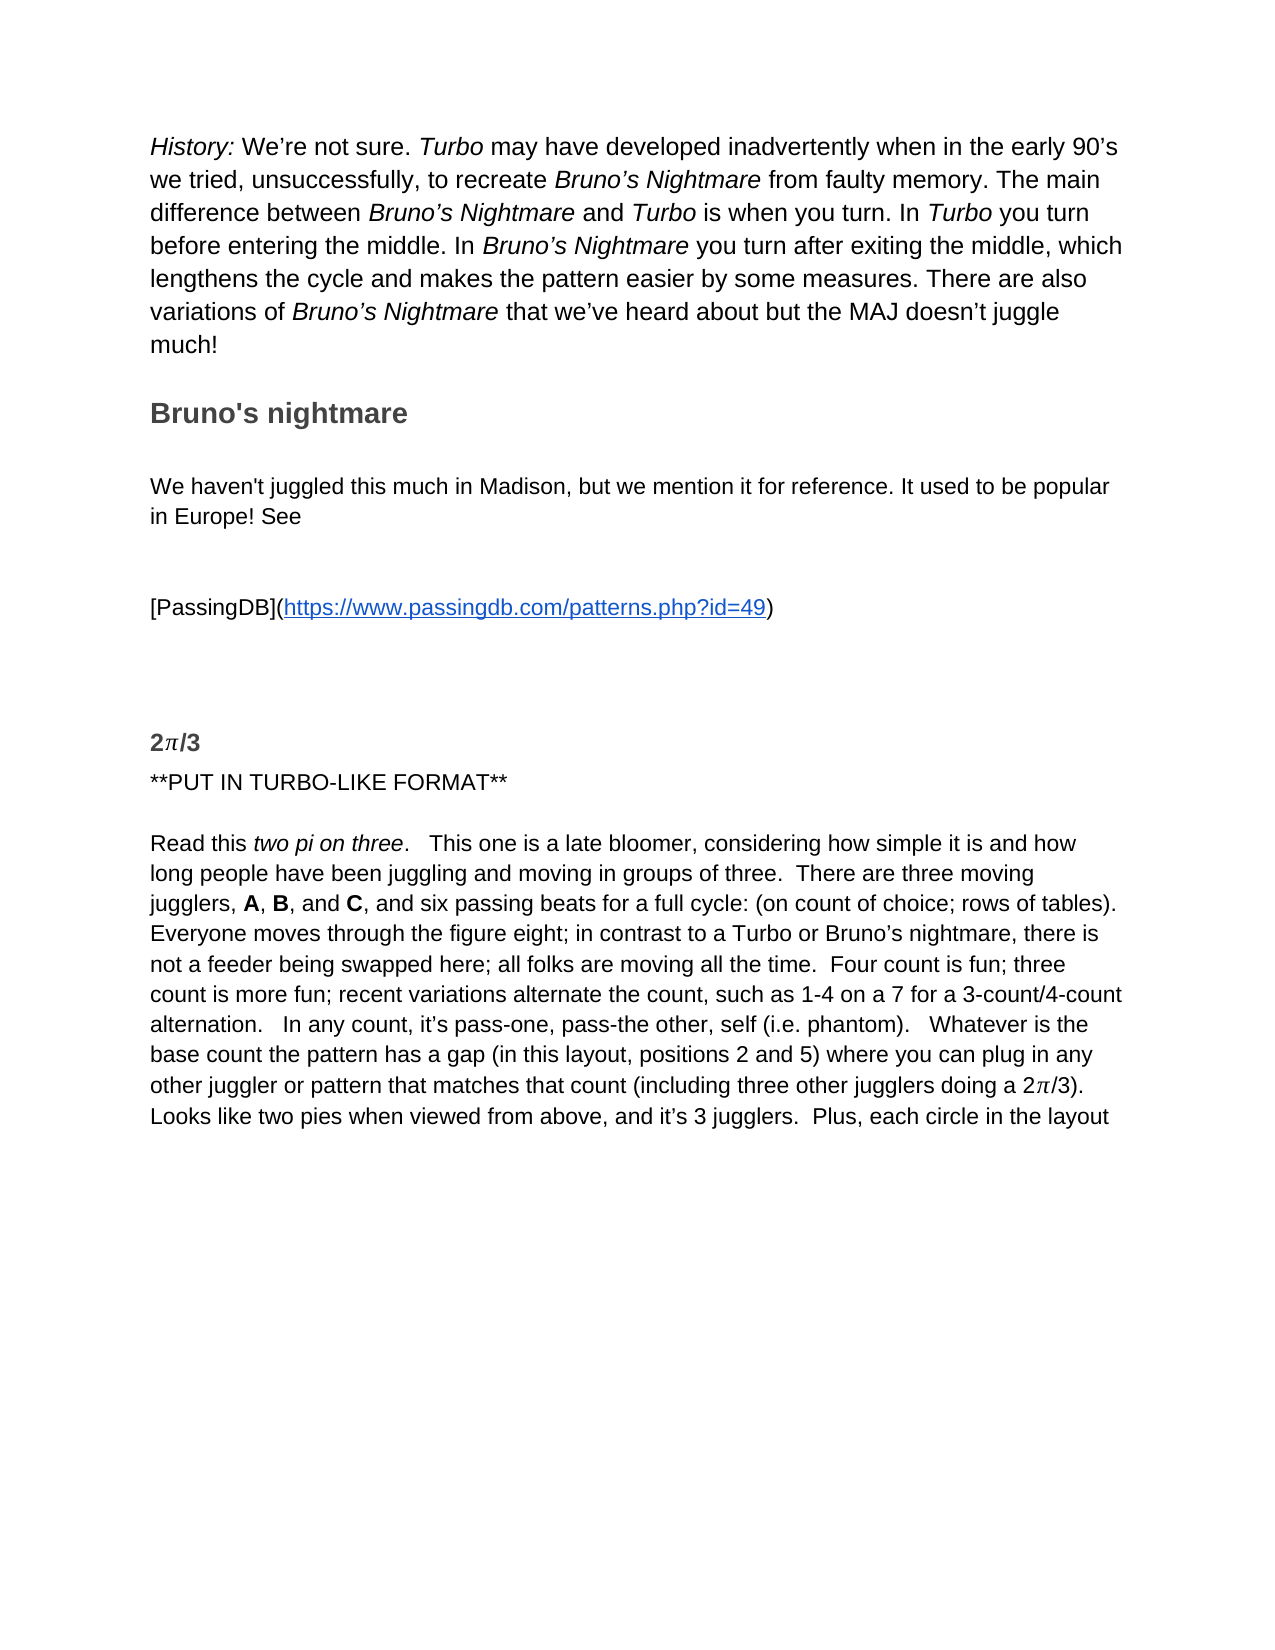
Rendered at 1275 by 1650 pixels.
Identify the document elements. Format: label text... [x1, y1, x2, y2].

text We haven't juggled this much in Madison, but we mention it for reference. It used to be popular in Europe! See [150, 473, 1125, 530]
text Read this two pi on three. This one is a late bloomer, considering how simple it is and how long people have been juggling and moving in groups of three. There are three moving jugglers, A, B, and C, and six passing beats for a full cycle: (on count of choice; rows of tables). Everyone moves through the figure eight; in contrast to a Turbo or Bruno’s nightmare, there is not a feeder being swapped here; all folks are moving all the time. Four count is fun; three count is more fun; recent variations alternate the count, such as 1-4 on a 7 for a 3-count/4-count alternation. In any count, it’s pass-one, pass-the other, self (i.e. phantom). Whatever is the base count the pattern has a gap (in this layout, positions 2 and 5) where you can plug in any other juggler or pattern that matches that count (including three other jugglers doing a 2/3). Looks like two pies when viewed from above, and it’s 3 jugglers. Plus, each circle in the layout is divided into 3, hence the name. Prof Mike invented 2/3 in summer 2017. [150, 830, 1125, 1129]
subtitle Bruno's nightmare [150, 396, 1125, 429]
subtitle 2/3 [150, 728, 1125, 757]
text **PUT IN TURBO-LIKE FORMAT** [150, 769, 1125, 796]
text [PassingDB](https://www.passingdb.com/patterns.php?id=49) [150, 594, 1125, 620]
text History: We’re not sure. Turbo may have developed inadvertently when in the early 90’s we tried, unsuccessfully, to recreate Bruno’s Nightmare from faulty memory. The main difference between Bruno’s Nightmare and Turbo is when you turn. In Turbo you turn before entering the middle. In Bruno’s Nightmare you turn after exiting the middle, which lengthens the cycle and makes the pattern easier by some measures. There are also variations of Bruno’s Nightmare that we’ve heard about but the MAJ doesn’t juggle much! [150, 132, 1125, 358]
